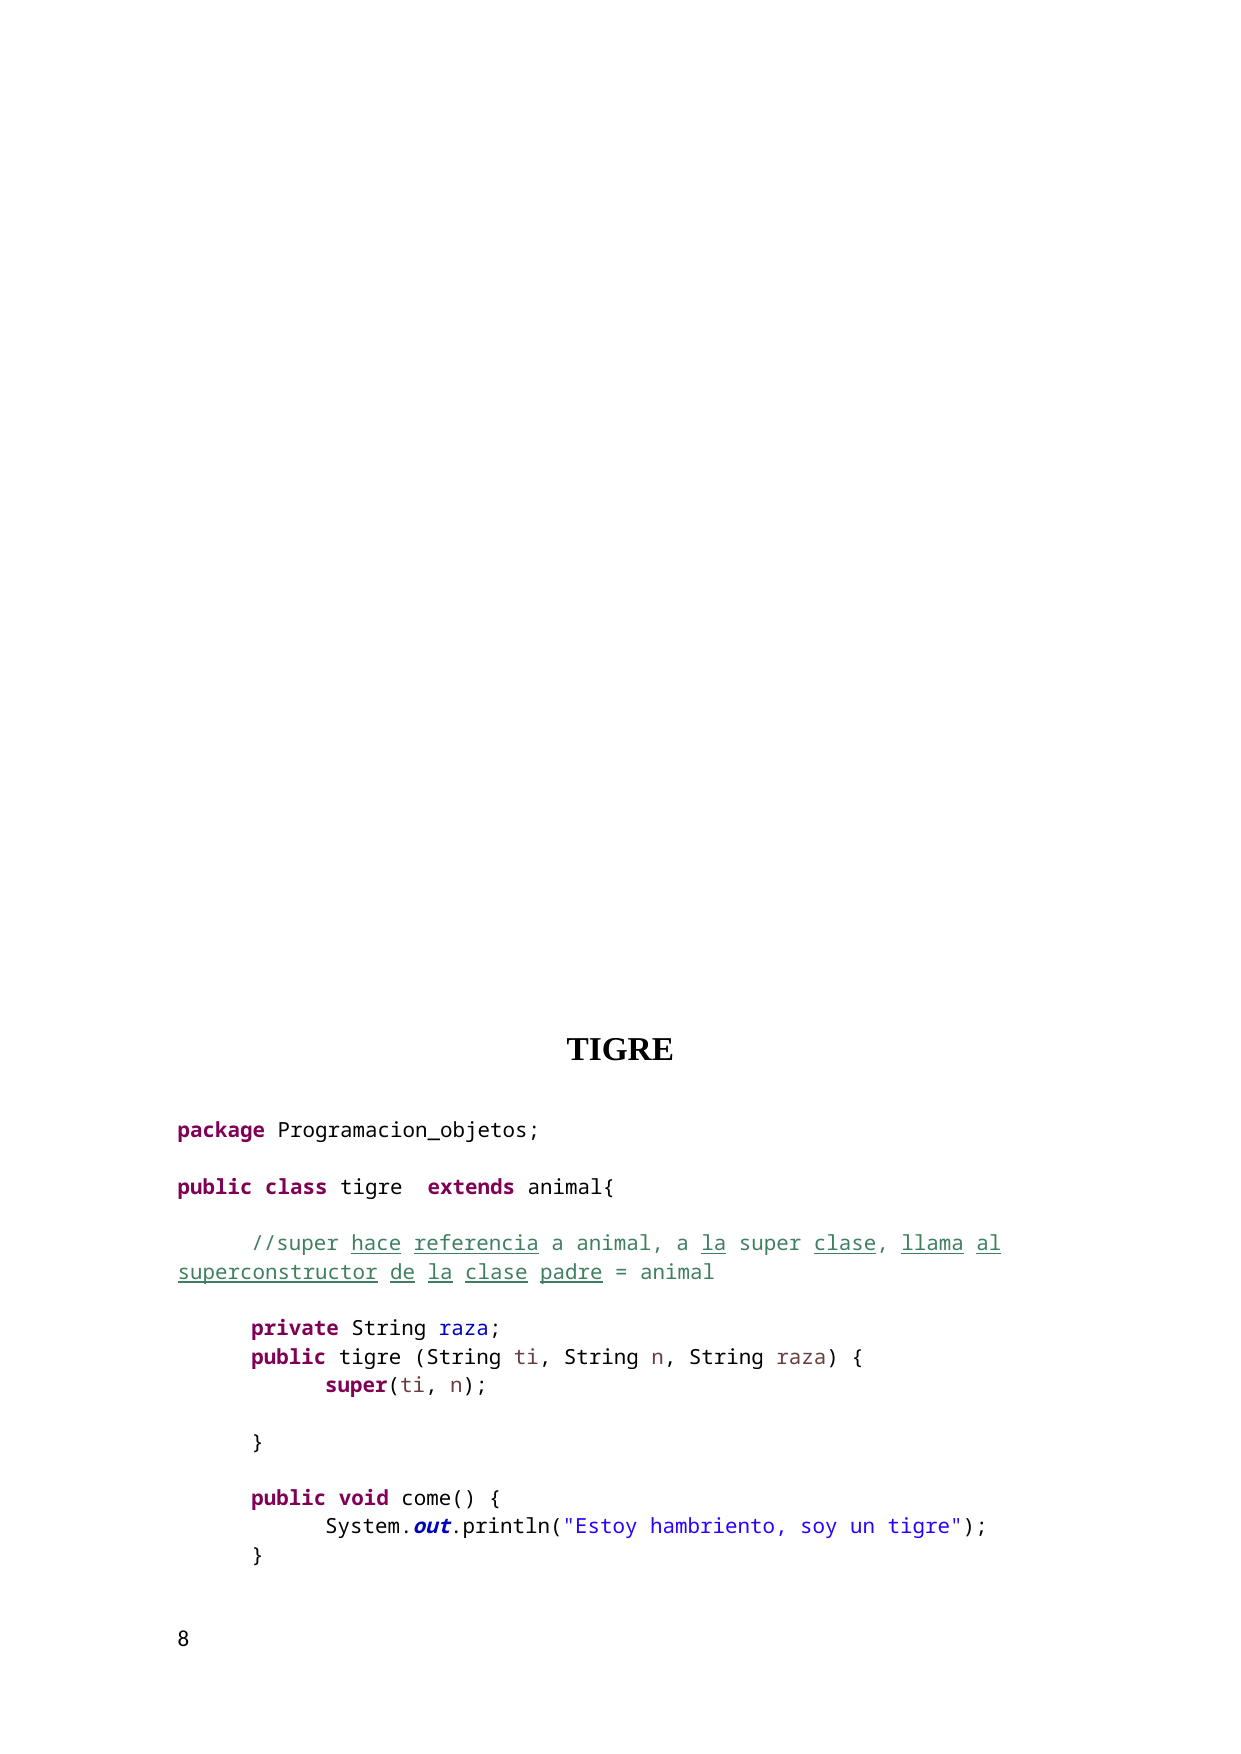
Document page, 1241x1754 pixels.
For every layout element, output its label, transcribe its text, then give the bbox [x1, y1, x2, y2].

text TIGRE [177, 1029, 1063, 1067]
text } [177, 1540, 1063, 1568]
text } [177, 1427, 1063, 1455]
text public void come() { [177, 1483, 1063, 1512]
text package Programacion_objetos; [177, 1115, 1063, 1144]
text public class tigre extends animal{ [177, 1172, 1063, 1201]
text //super hace referencia a animal, a la super clase, llama al superconstructor de la clase padre = animal [177, 1228, 1063, 1285]
text System.out.println("Estoy hambriento, soy un tigre"); [177, 1512, 1063, 1540]
text private String raza; [177, 1313, 1063, 1342]
text public tigre (String ti, String n, String raza) { [177, 1342, 1063, 1370]
text super(ti, n); [177, 1370, 1063, 1399]
